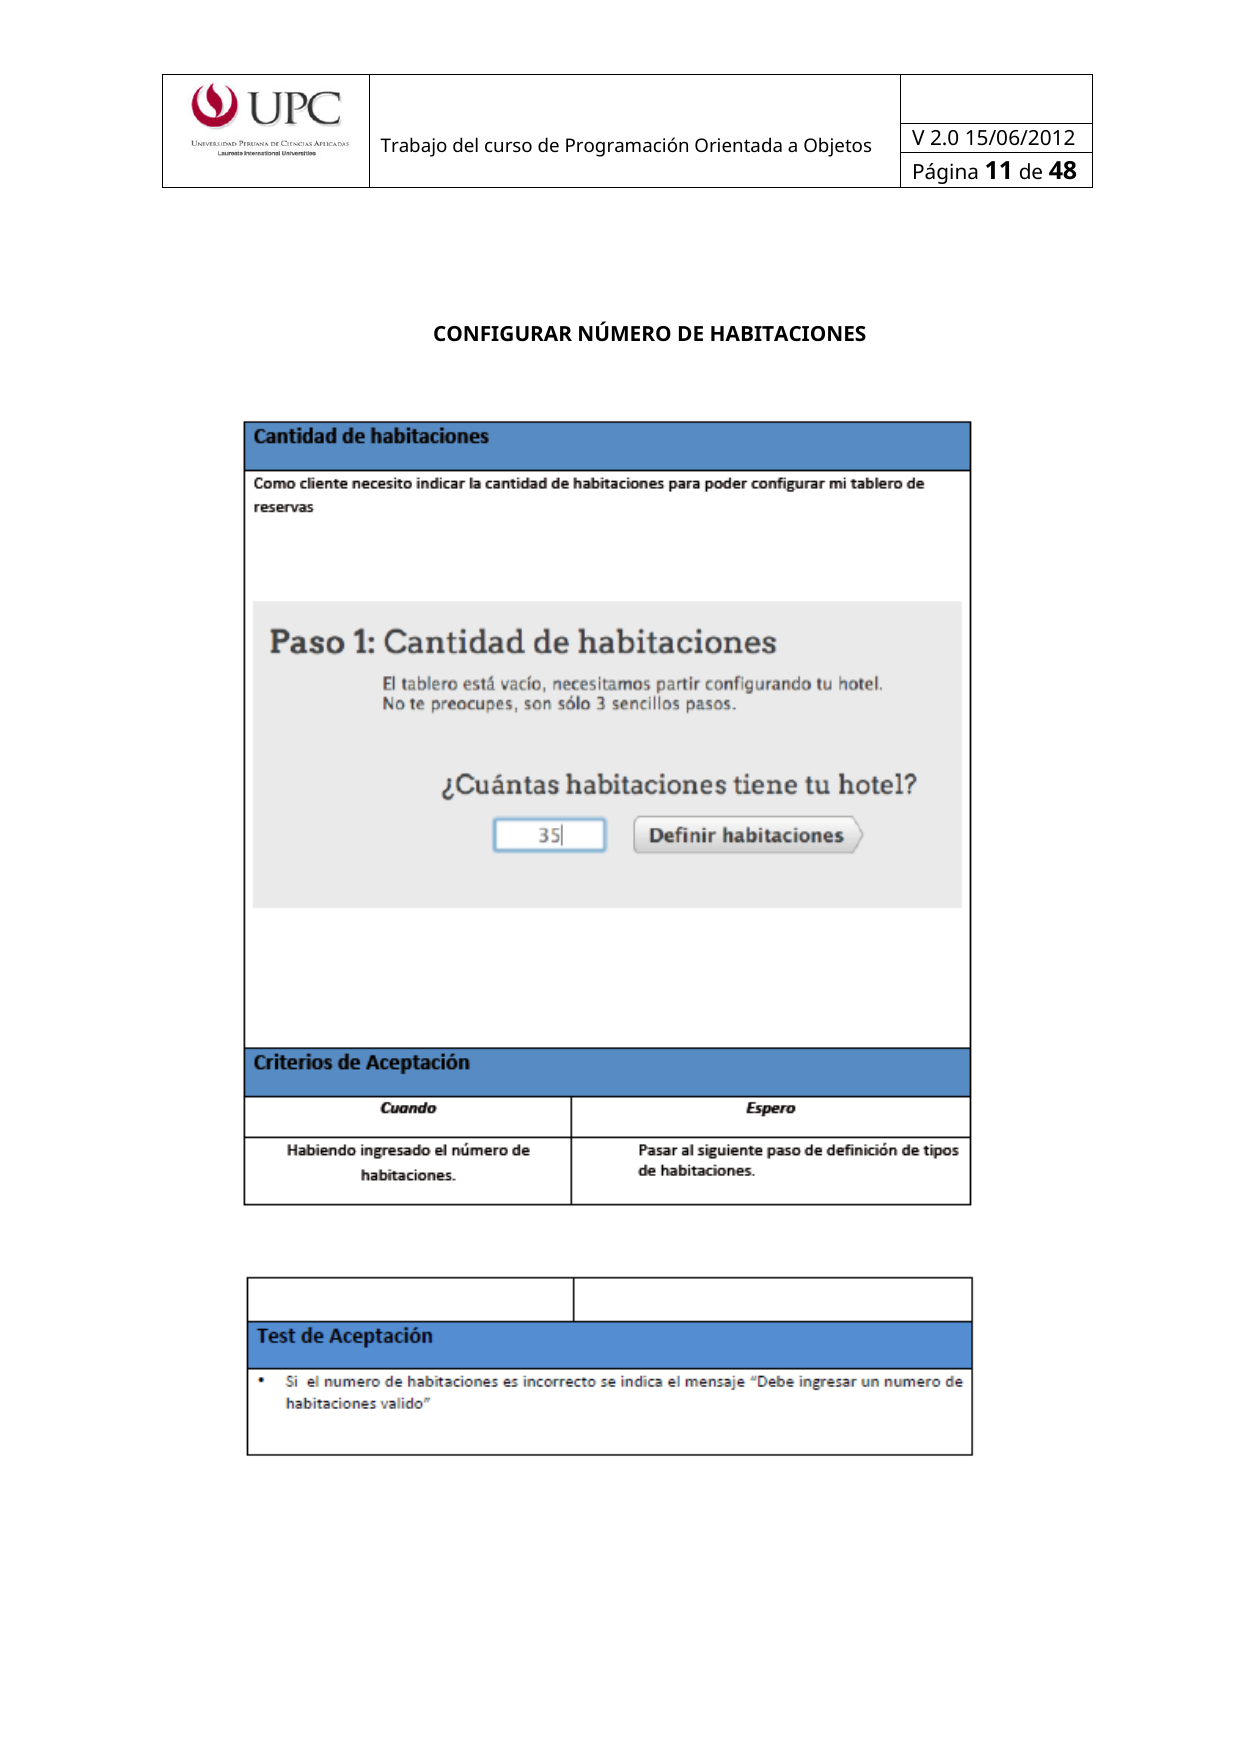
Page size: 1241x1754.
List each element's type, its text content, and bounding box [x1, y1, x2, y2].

picture [181, 75, 357, 162]
text CONFIGURAR NÚMERO DE HABITACIONES [236, 319, 1063, 348]
